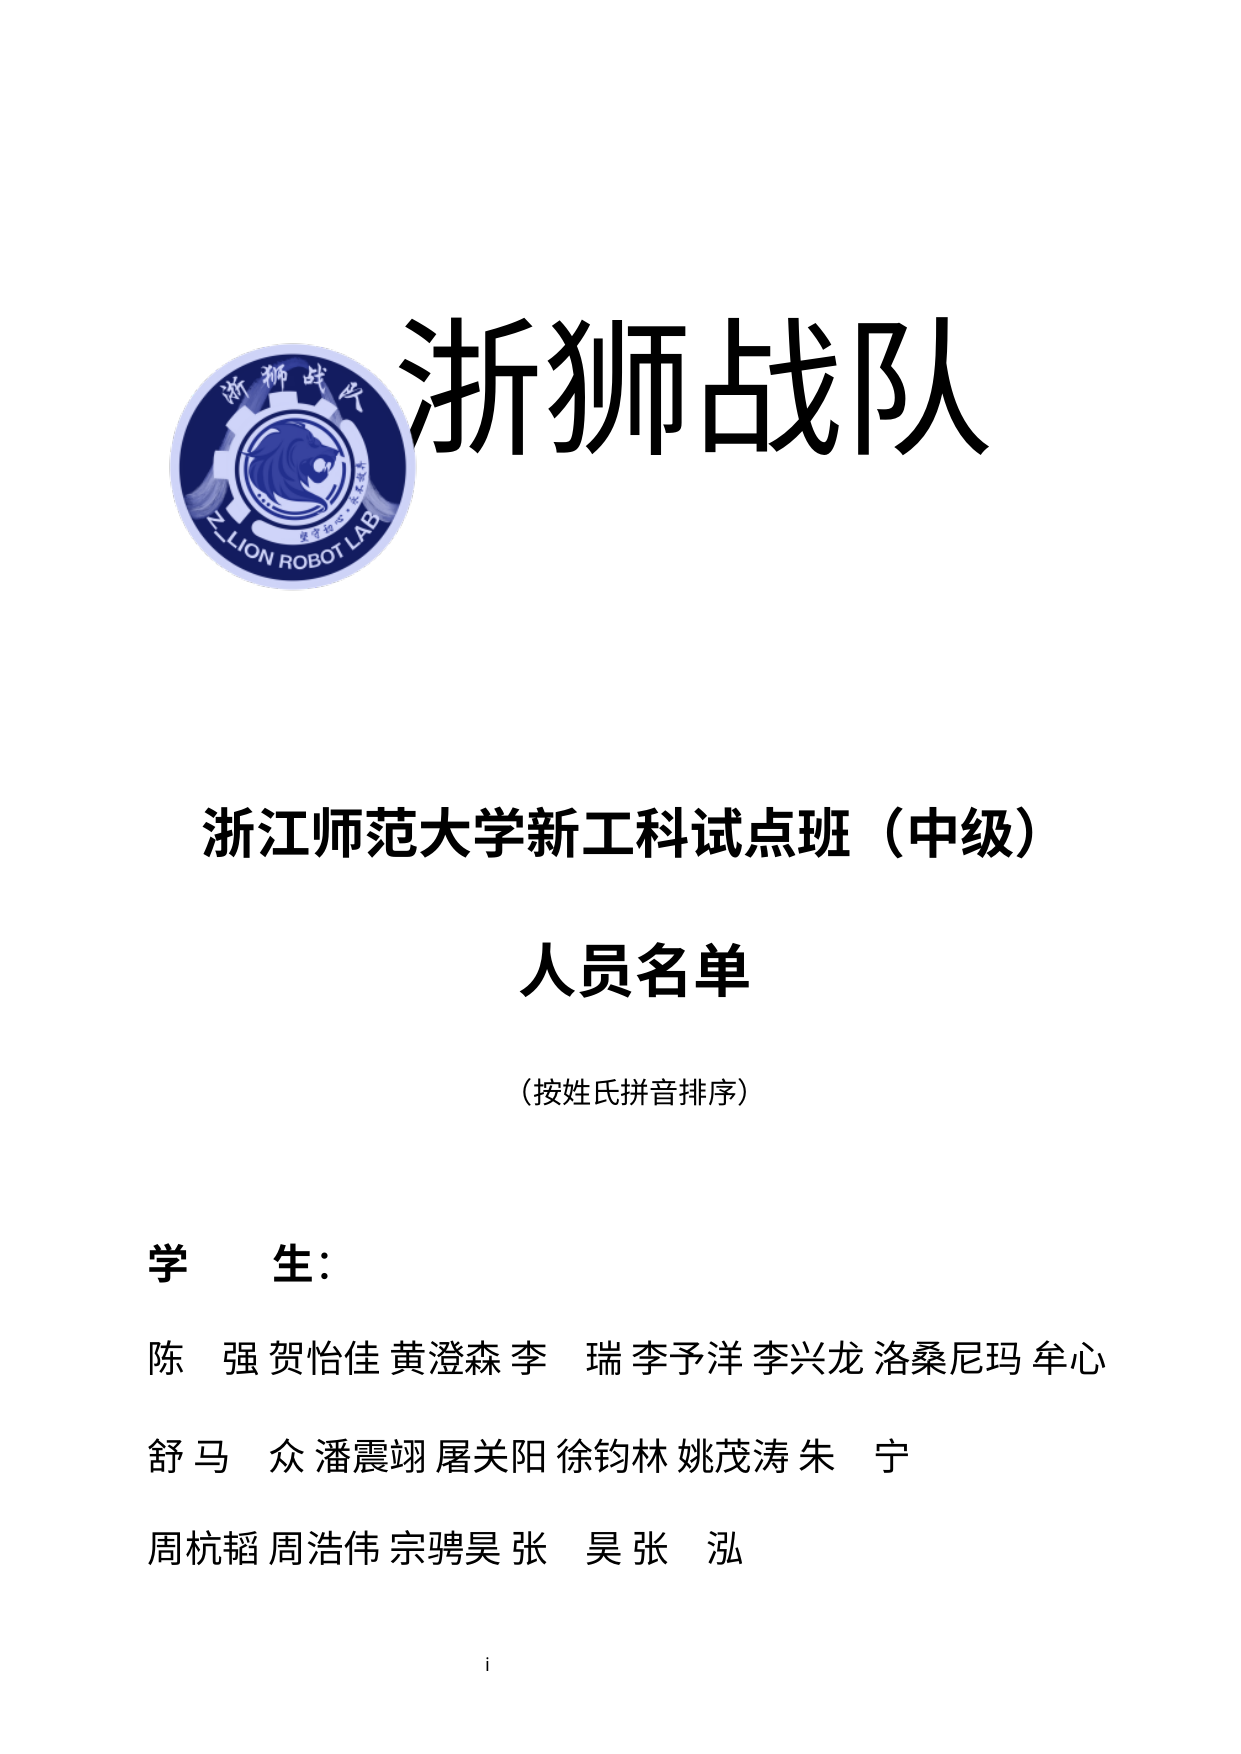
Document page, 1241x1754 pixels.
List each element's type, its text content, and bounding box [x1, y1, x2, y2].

text （按姓氏拼音排序） [148, 1058, 1122, 1123]
text 陈心强 贺怡佳 黄澄森 李学瑞 李予洋 李兴龙 洛桑尼玛 牟心舒 马下众 潘震翊 屠关阳 徐钧林 姚茂涛 朱心宁 [148, 1324, 1122, 1486]
text 周杭韬 周浩伟 宗骋昊 张下昊 张下泓 [148, 1513, 1122, 1578]
text 浙狮战队 [148, 264, 1122, 492]
text 学小心生： [148, 1229, 1122, 1294]
picture [118, 292, 468, 642]
text 浙江师范大学新工科试点班（中级） [148, 782, 1122, 879]
text 人员名单 [148, 918, 1122, 1016]
